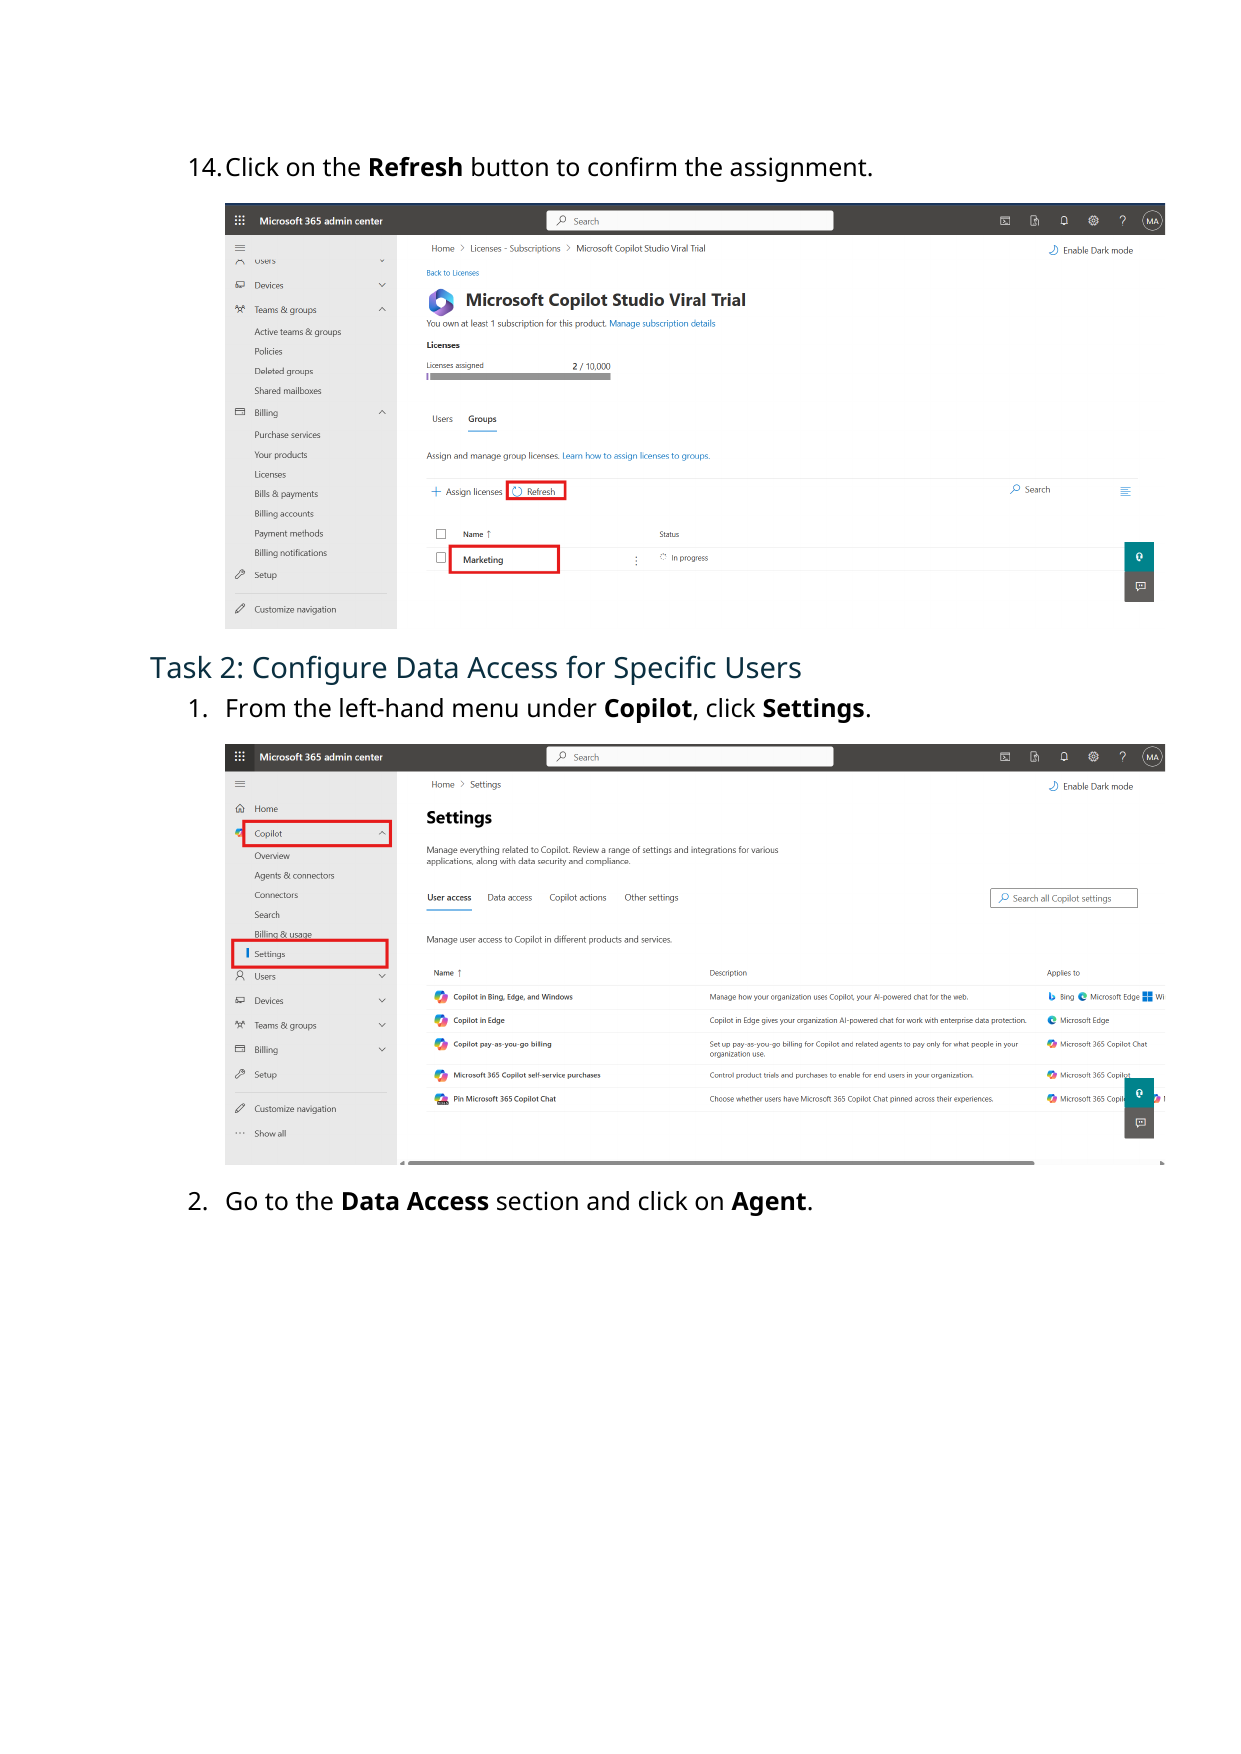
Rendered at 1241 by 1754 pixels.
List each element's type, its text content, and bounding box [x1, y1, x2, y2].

picture [225, 744, 1166, 1165]
list From the left-hand menu under Copilot, click Settings. [187, 691, 1090, 725]
list Click on the Refresh button to confirm the assignment. [187, 150, 1090, 184]
subtitle Task 2: Configure Data Access for Specific Users [150, 648, 1090, 687]
list Go to the Data Access section and click on Agent. [187, 1184, 1090, 1218]
picture [225, 203, 1166, 629]
